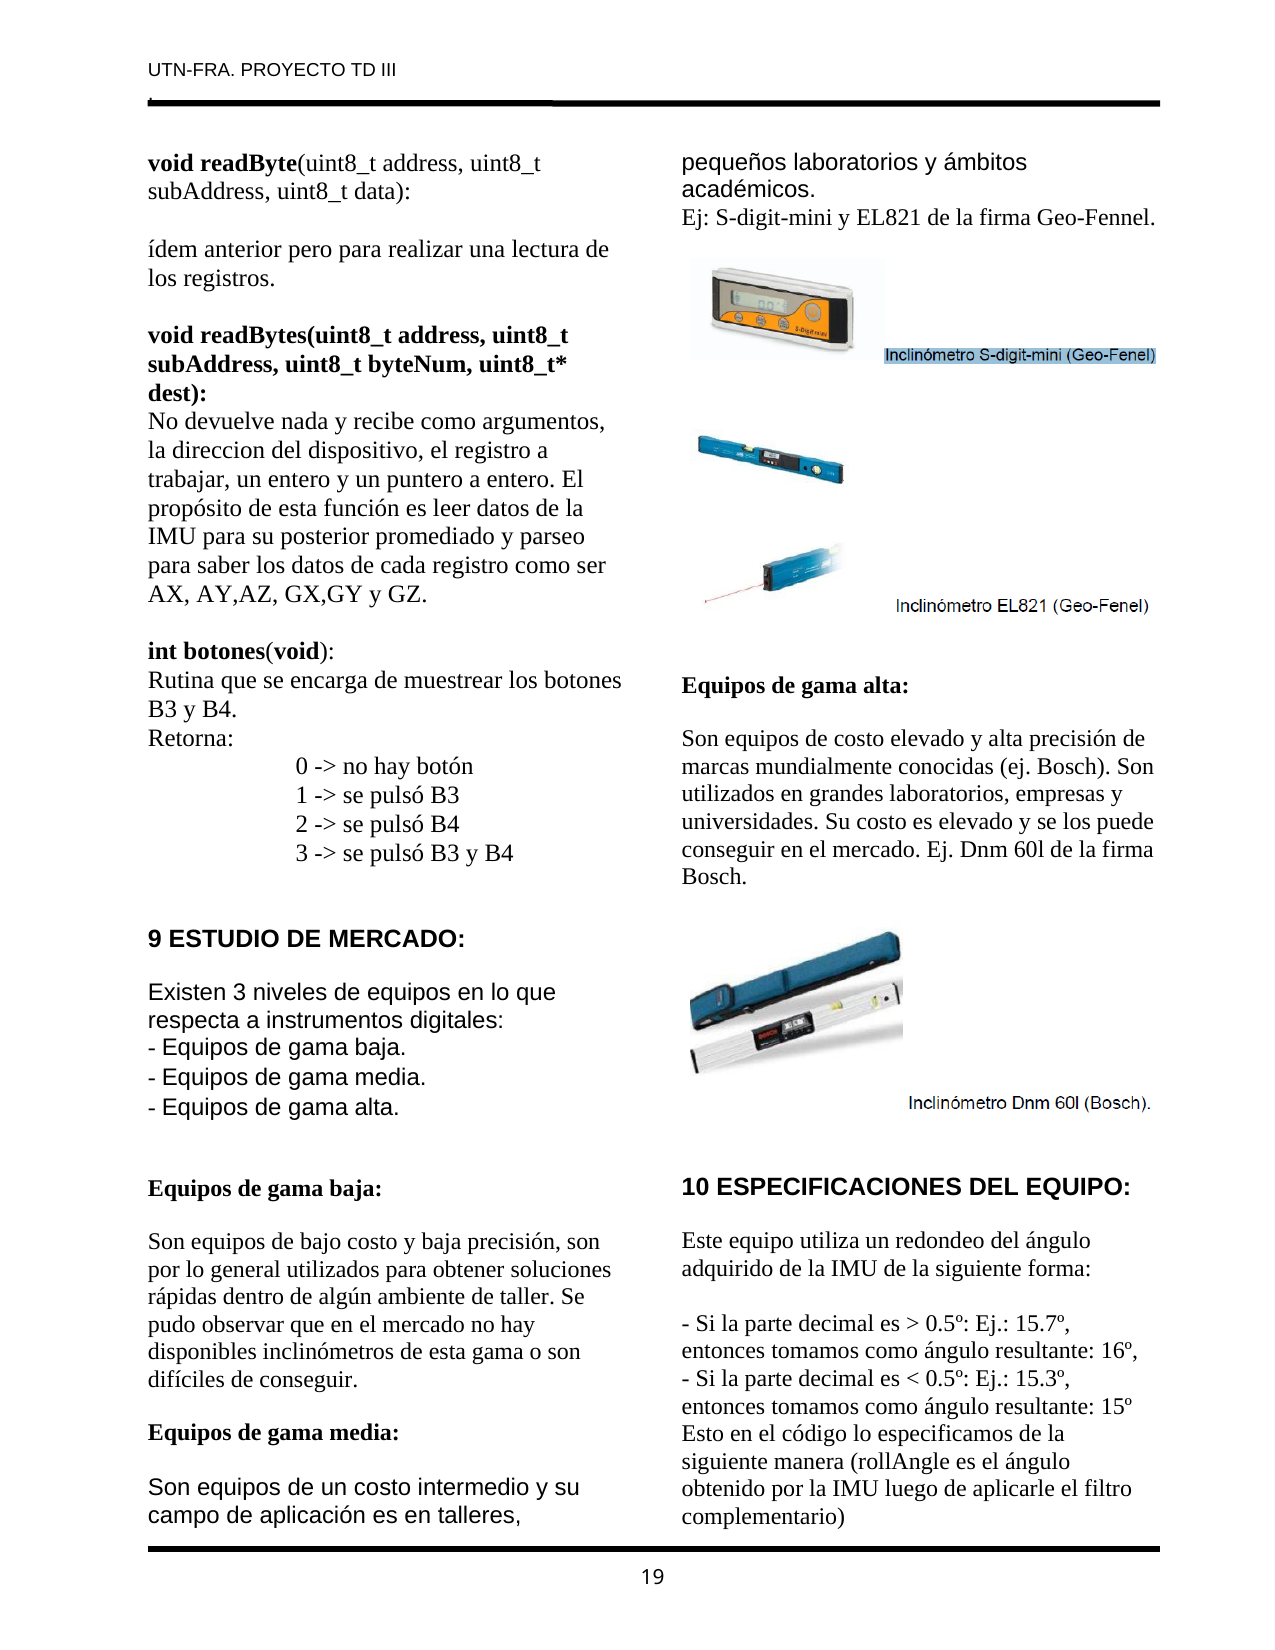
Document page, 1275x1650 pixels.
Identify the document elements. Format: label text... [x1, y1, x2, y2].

text - Si la parte decimal es > 0.5º: Ej.: 15.7º, entonces tomamos como ángulo resultante: 16º, [681, 1309, 1157, 1364]
text - Equipos de gama alta. [148, 1092, 622, 1120]
picture [681, 258, 1157, 373]
text Retorna: [148, 723, 622, 751]
text Este equipo utiliza un redondeo del ángulo adquirido de la IMU de la siguiente forma: [681, 1226, 1157, 1281]
text - Si la parte decimal es < 0.5º: Ej.: 15.3º, entonces tomamos como ángulo resultante: 15º [681, 1364, 1157, 1419]
text int botones(void): [148, 636, 622, 665]
text Son equipos de bajo costo y baja precisión, son por lo general utilizados para obtener soluciones rápidas dentro de algún ambiente de taller. Se pudo observar que en el mercado no hay disponibles inclinómetros de esta gama o son difíciles de conseguir. [148, 1227, 622, 1393]
text Son equipos de costo elevado y alta precisión de marcas mundialmente conocidas (ej. Bosch). Son utilizados en grandes laboratorios, empresas y universidades. Su costo es elevado y se los puede conseguir en el mercado. Ej. Dnm 60l de la firma Bosch. [681, 724, 1157, 890]
text 0 -> no hay botón [148, 751, 622, 780]
text 3 -> se pulsó B3 y B4 [148, 838, 622, 866]
text 1 -> se pulsó B3 [148, 780, 622, 809]
subtitle 9 ESTUDIO DE MERCADO: [148, 924, 622, 953]
text void readByte(uint8_t address, uint8_t subAddress, uint8_t data): [148, 148, 622, 205]
picture [681, 423, 1157, 621]
text - Equipos de gama baja. [148, 1033, 622, 1061]
text Son equipos de un costo intermedio y su campo de aplicación es en talleres, pequeños laboratorios y ámbitos académicos. [681, 148, 1157, 203]
text 2 -> se pulsó B4 [148, 809, 622, 838]
picture [681, 917, 1157, 1122]
text Equipos de gama baja: [148, 1174, 622, 1202]
text - Equipos de gama media. [148, 1063, 622, 1091]
subtitle 10 ESPECIFICACIONES DEL EQUIPO: [681, 1172, 1157, 1201]
text Son equipos de un costo intermedio y su campo de aplicación es en talleres, pequeños laboratorios y ámbitos académicos. [148, 1473, 622, 1528]
text Equipos de gama alta: [681, 671, 1157, 699]
text Existen 3 niveles de equipos en lo que respecta a instrumentos digitales: [148, 978, 622, 1033]
text No devuelve nada y recibe como argumentos, la direccion del dispositivo, el registro a trabajar, un entero y un puntero a entero. El propósito de esta función es leer datos de la IMU para su posterior promediado y parseo para saber los datos de cada registro como ser AX, AY,AZ, GX,GY y GZ. [148, 406, 622, 608]
text Rutina que se encarga de muestrear los botones B3 y B4. [148, 665, 622, 723]
text void readBytes(uint8_t address, uint8_t subAddress, uint8_t byteNum, uint8_t* dest): [148, 320, 622, 406]
text Ej: S-digit-mini y EL821 de la firma Geo-Fennel. [681, 203, 1157, 231]
text Esto en el código lo especificamos de la siguiente manera (rollAngle es el ángulo obtenido por la IMU luego de aplicarle el filtro complementario) [681, 1419, 1157, 1530]
text ídem anterior pero para realizar una lectura de los registros. [148, 234, 622, 291]
text Equipos de gama media: [148, 1418, 622, 1445]
